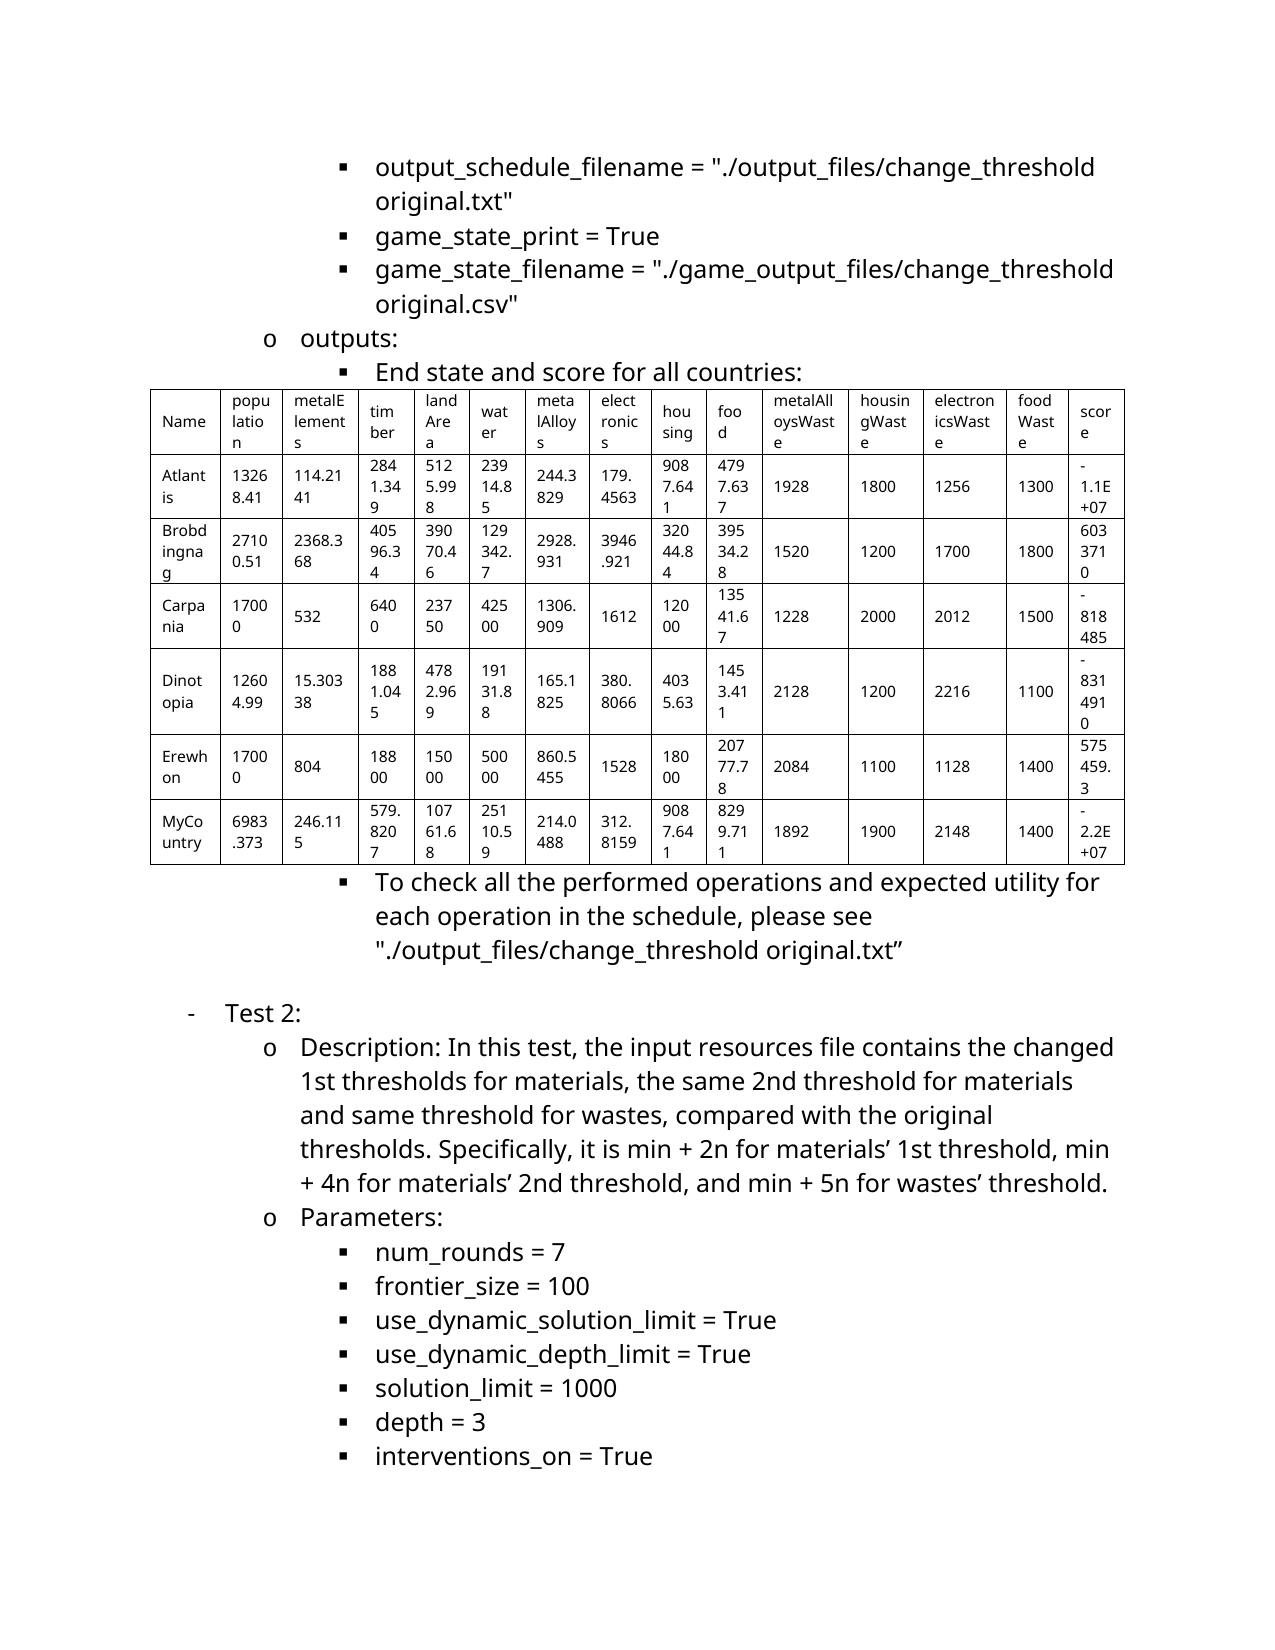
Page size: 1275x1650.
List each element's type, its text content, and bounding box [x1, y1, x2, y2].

table_cell 13268.41 [221, 455, 282, 518]
table_cell 1700 [924, 519, 1006, 583]
table_header water [470, 390, 525, 453]
table_cell 19131.88 [470, 649, 525, 734]
table_cell 40596.34 [359, 519, 414, 583]
table_cell 312.8159 [590, 800, 651, 863]
table_cell 6033710 [1069, 519, 1124, 583]
table_cell 12000 [652, 584, 706, 648]
table_cell 23750 [415, 584, 469, 648]
table_cell 1928 [763, 455, 848, 518]
table_cell 50000 [470, 735, 525, 799]
table_cell 1800 [1007, 519, 1068, 583]
table_cell Carpania [151, 584, 220, 648]
list outputs: [262, 320, 1125, 354]
table_cell 2928.931 [526, 519, 589, 583]
table_cell 17000 [221, 735, 282, 799]
table_header electronicsWaste [924, 390, 1006, 453]
table_cell 3946.921 [590, 519, 651, 583]
table_cell 1300 [1007, 455, 1068, 518]
table_header score [1069, 390, 1124, 453]
table_cell 1128 [924, 735, 1006, 799]
table_cell 1200 [849, 519, 923, 583]
table_cell 12604.99 [221, 649, 282, 734]
table_cell 165.1825 [526, 649, 589, 734]
table_header metalElements [283, 390, 358, 453]
table_cell 4035.63 [652, 649, 706, 734]
table_header metalAlloysWaste [763, 390, 848, 453]
table_cell 1400 [1007, 735, 1068, 799]
table_cell 2084 [763, 735, 848, 799]
table_header housingWaste [849, 390, 923, 453]
list output_schedule_filename = "./output_files/change_threshold original.txt" [337, 150, 1125, 218]
table_cell 1400 [1007, 800, 1068, 863]
table_cell 39534.28 [707, 519, 762, 583]
table_header foodWaste [1007, 390, 1068, 453]
table_cell 5125.998 [415, 455, 469, 518]
list To check all the performed operations and expected utility for each operation in the schedule, please see "./output_files/change_threshold original.txt” [337, 865, 1125, 967]
list game_state_print = True [337, 218, 1125, 252]
table_cell 1892 [763, 800, 848, 863]
table_cell 129342.7 [470, 519, 525, 583]
table_cell 1881.045 [359, 649, 414, 734]
table_cell 10761.68 [415, 800, 469, 863]
table_cell 18000 [652, 735, 706, 799]
table_cell 13541.67 [707, 584, 762, 648]
table_cell 1453.411 [707, 649, 762, 734]
table_cell 20777.78 [707, 735, 762, 799]
table_cell 15000 [415, 735, 469, 799]
list use_dynamic_solution_limit = True [337, 1302, 1125, 1336]
table_cell -818485 [1069, 584, 1124, 648]
table_header landArea [415, 390, 469, 453]
table_cell 2128 [763, 649, 848, 734]
table_cell 15.30338 [283, 649, 358, 734]
table_cell Erewhon [151, 735, 220, 799]
list use_dynamic_depth_limit = True [337, 1336, 1125, 1371]
table_cell 214.0488 [526, 800, 589, 863]
table_cell 27100.51 [221, 519, 282, 583]
table_cell 4782.969 [415, 649, 469, 734]
table_cell 1306.909 [526, 584, 589, 648]
table_cell 860.5455 [526, 735, 589, 799]
table_cell 532 [283, 584, 358, 648]
table_cell 1256 [924, 455, 1006, 518]
table_header timber [359, 390, 414, 453]
table_cell 1100 [849, 735, 923, 799]
table_header population [221, 390, 282, 453]
table_header electronics [590, 390, 651, 453]
table_cell 23914.85 [470, 455, 525, 518]
list Test 2: [187, 995, 1125, 1029]
table_cell 6400 [359, 584, 414, 648]
table_cell 1520 [763, 519, 848, 583]
table_cell 39070.46 [415, 519, 469, 583]
table_cell -2.2E+07 [1069, 800, 1124, 863]
table_cell 9087.641 [652, 455, 706, 518]
table_cell 8299.711 [707, 800, 762, 863]
table_cell 1900 [849, 800, 923, 863]
table_cell 380.8066 [590, 649, 651, 734]
table_header food [707, 390, 762, 453]
table_cell 4797.637 [707, 455, 762, 518]
list interventions_on = True [337, 1439, 1125, 1473]
table_header housing [652, 390, 706, 453]
table_cell 17000 [221, 584, 282, 648]
table_cell 575459.3 [1069, 735, 1124, 799]
list Description: In this test, the input resources file contains the changed 1st thresholds for materials, the same 2nd threshold for materials and same threshold for wastes, compared with the original thresholds. Specifically, it is min + 2n for materials’ 1st threshold, min + 4n for materials’ 2nd threshold, and min + 5n for wastes’ threshold. [262, 1029, 1125, 1200]
table_header metalAlloys [526, 390, 589, 453]
table_cell -1.1E+07 [1069, 455, 1124, 518]
table_cell 1228 [763, 584, 848, 648]
list Parameters: [262, 1200, 1125, 1234]
table_cell 2368.368 [283, 519, 358, 583]
table_cell 1612 [590, 584, 651, 648]
list depth = 3 [337, 1404, 1125, 1439]
table_cell 32044.84 [652, 519, 706, 583]
table_cell Brobdingnag [151, 519, 220, 583]
table_cell 114.2141 [283, 455, 358, 518]
table_cell 244.3829 [526, 455, 589, 518]
list game_state_filename = "./game_output_files/change_threshold original.csv" [337, 252, 1125, 320]
table_cell 2000 [849, 584, 923, 648]
table_cell 2148 [924, 800, 1006, 863]
table_cell 2216 [924, 649, 1006, 734]
table_cell 179.4563 [590, 455, 651, 518]
table_cell 579.8207 [359, 800, 414, 863]
table_cell 6983.373 [221, 800, 282, 863]
table_cell 1500 [1007, 584, 1068, 648]
table_cell Atlantis [151, 455, 220, 518]
table_cell MyCountry [151, 800, 220, 863]
list num_rounds = 7 [337, 1234, 1125, 1268]
table_cell Dinotopia [151, 649, 220, 734]
list solution_limit = 1000 [337, 1371, 1125, 1404]
table_cell 804 [283, 735, 358, 799]
table_header Name [151, 390, 220, 453]
table_cell 25110.59 [470, 800, 525, 863]
table_cell 1800 [849, 455, 923, 518]
table_cell 1528 [590, 735, 651, 799]
table_cell 1200 [849, 649, 923, 734]
list End state and score for all countries: [337, 354, 1125, 389]
table_cell 42500 [470, 584, 525, 648]
list frontier_size = 100 [337, 1268, 1125, 1302]
table_cell 2841.349 [359, 455, 414, 518]
table_cell 2012 [924, 584, 1006, 648]
table_cell 9087.641 [652, 800, 706, 863]
table_cell 246.115 [283, 800, 358, 863]
table_cell 18800 [359, 735, 414, 799]
table_cell 1100 [1007, 649, 1068, 734]
table_cell -8314910 [1069, 649, 1124, 734]
